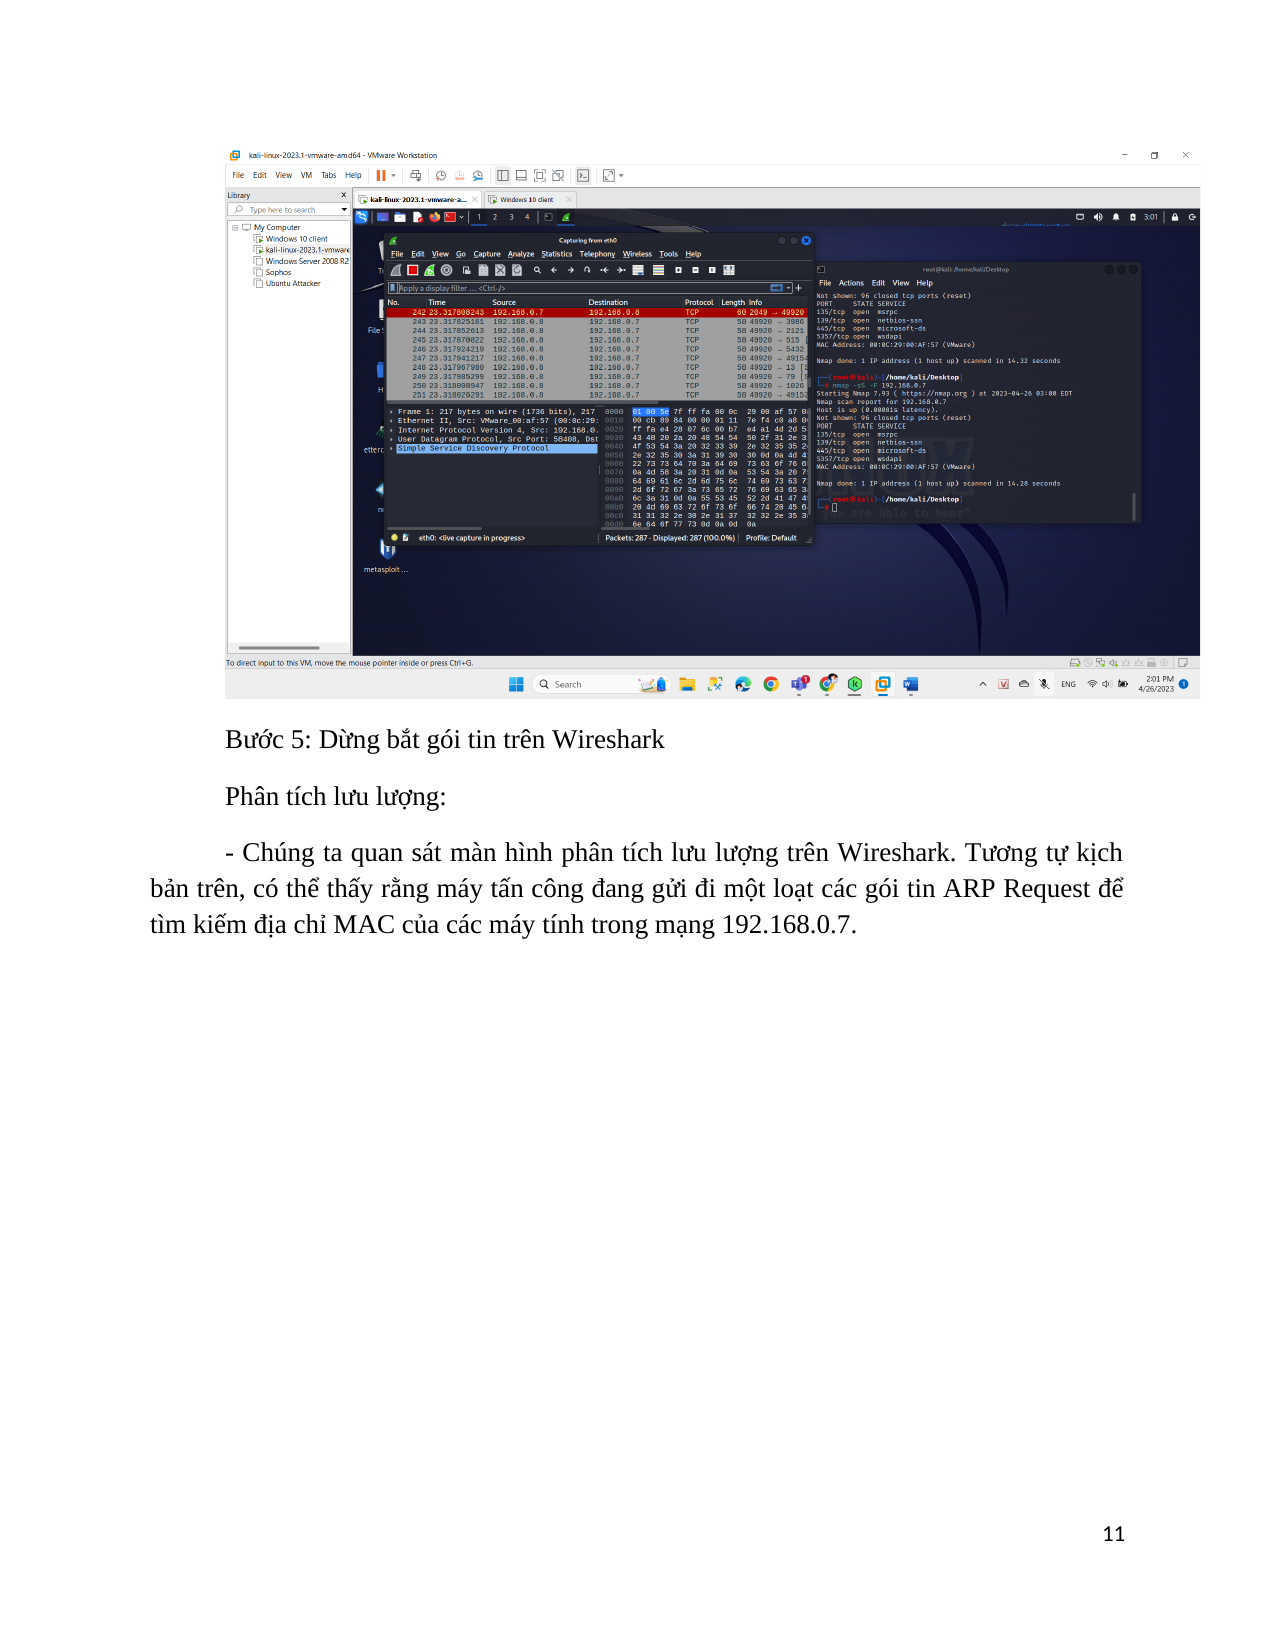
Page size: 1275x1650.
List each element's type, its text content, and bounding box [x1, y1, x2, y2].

text Bước 5: Dừng bắt gói tin trên Wireshark [150, 723, 1125, 754]
picture [225, 150, 1200, 699]
text Phân tích lưu lượng: [150, 780, 1125, 811]
text - Chúng ta quan sát màn hình phân tích lưu lượng trên Wireshark. Tương tự kịch bản trên, có thể thấy rằng máy tấn công đang gửi đi một loạt các gói tin ARP Request để tìm kiếm địa chỉ MAC của các máy tính trong mạng 192.168.0.7. [150, 837, 1125, 939]
